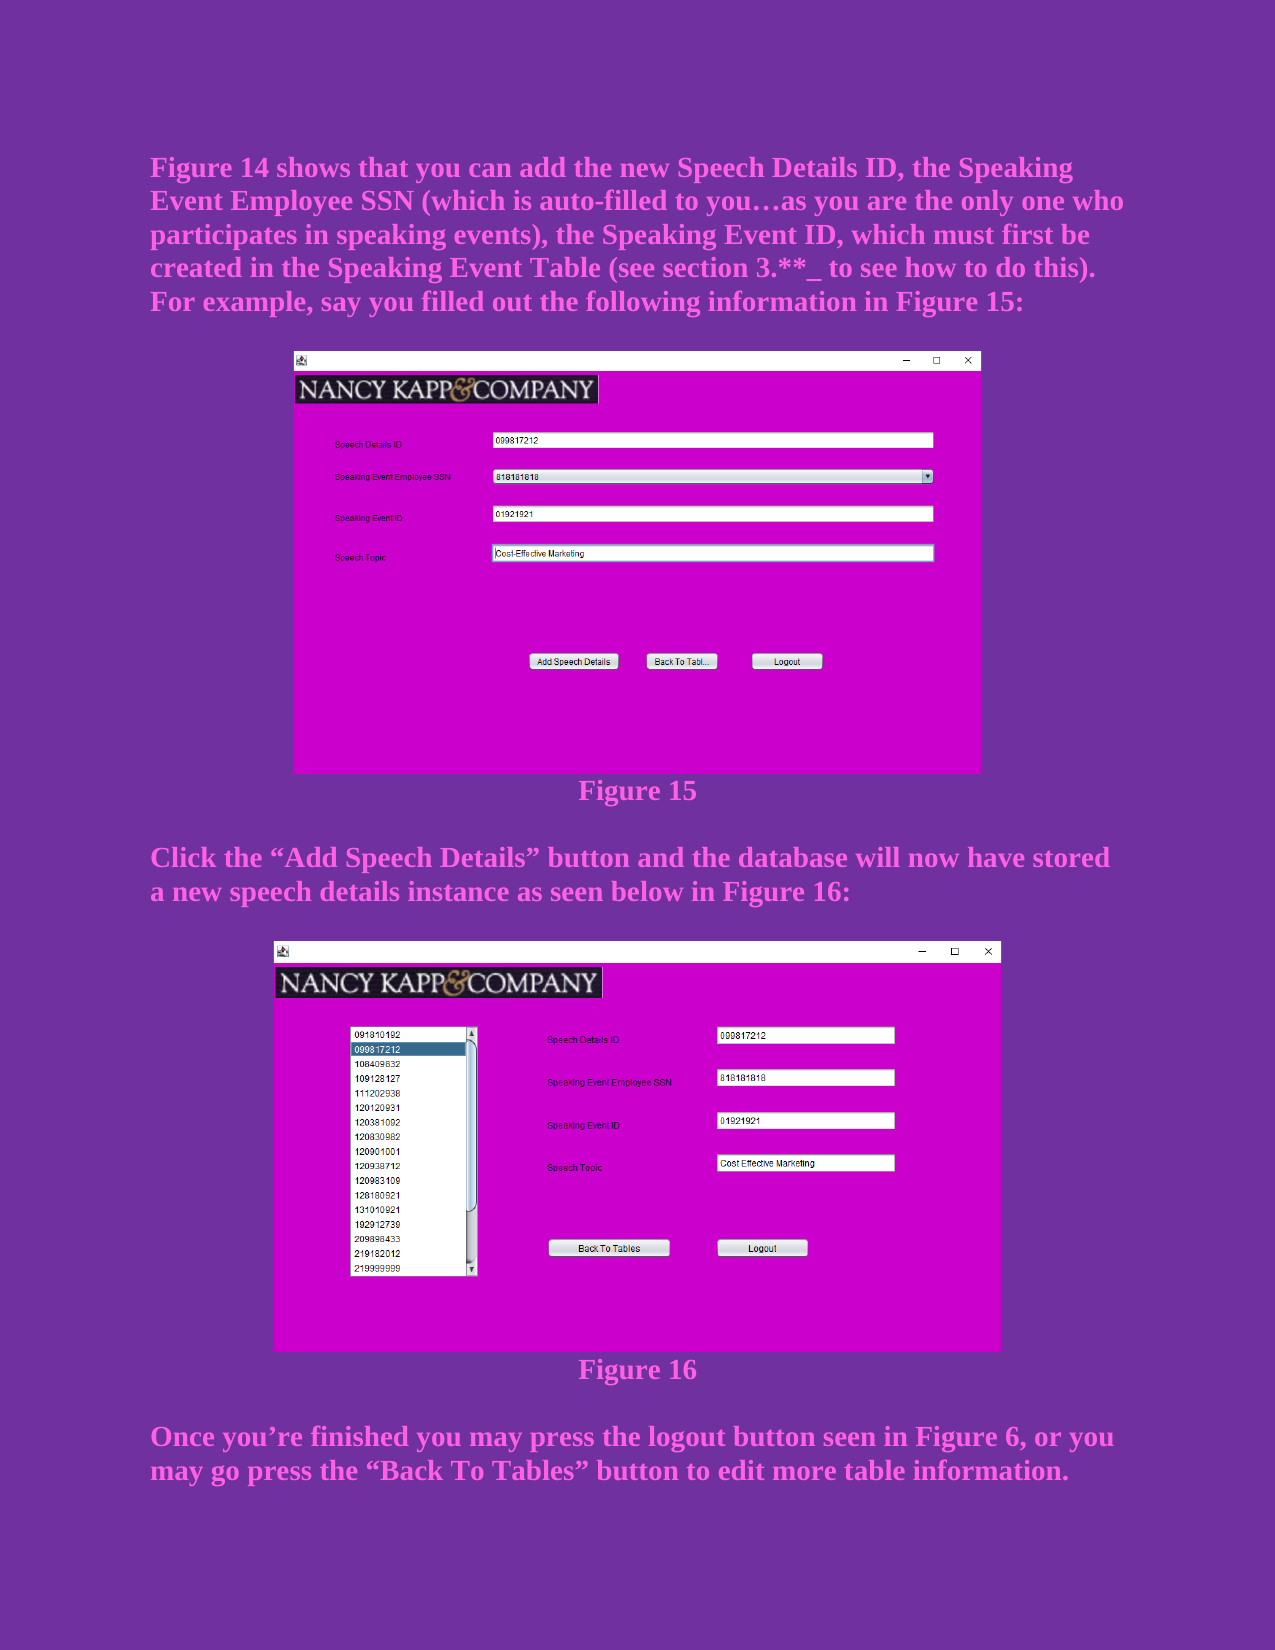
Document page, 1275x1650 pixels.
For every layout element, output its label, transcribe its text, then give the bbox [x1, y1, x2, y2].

text Figure 16 [150, 1352, 1125, 1386]
text Click the “Add Speech Details” button and the database will now have stored a new speech details instance as seen below in Figure 16: [150, 840, 1125, 907]
picture [293, 351, 982, 774]
text Figure 14 shows that you can add the new Speech Details ID, the Speaking Event Employee SSN (which is auto-filled to you…as you are the only one who participates in speaking events), the Speaking Event ID, which must first be created in the Speaking Event Table (see section 3.**_ to see how to do this). For example, say you filled out the following information in Figure 15: [150, 150, 1125, 318]
text Figure 15 [150, 773, 1125, 807]
text Once you’re finished you may press the logout button seen in Figure 6, or you may go press the “Back To Tables” button to edit more table information. [150, 1419, 1125, 1486]
picture [273, 941, 1002, 1352]
